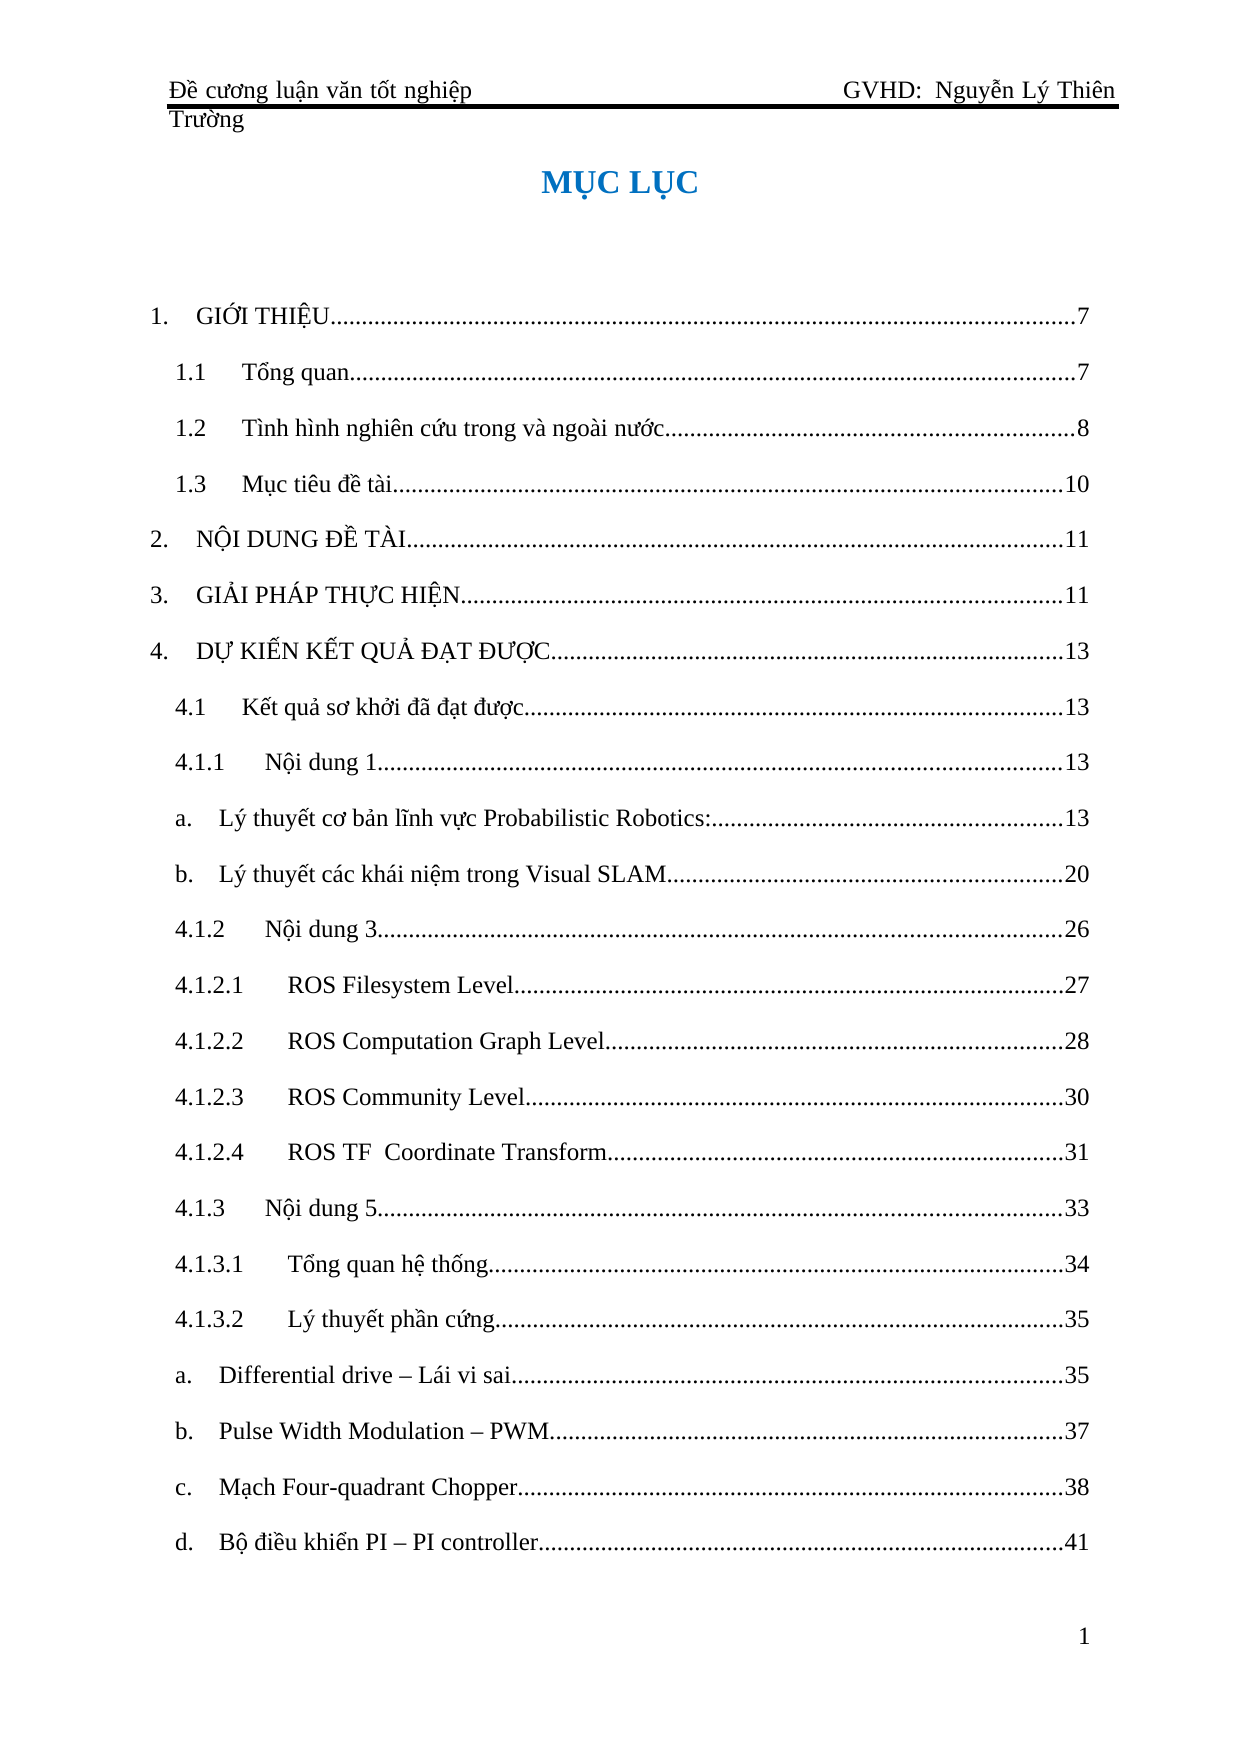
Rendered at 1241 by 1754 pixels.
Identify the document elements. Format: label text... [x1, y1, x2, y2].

text MỤC LỤC [150, 162, 1090, 201]
